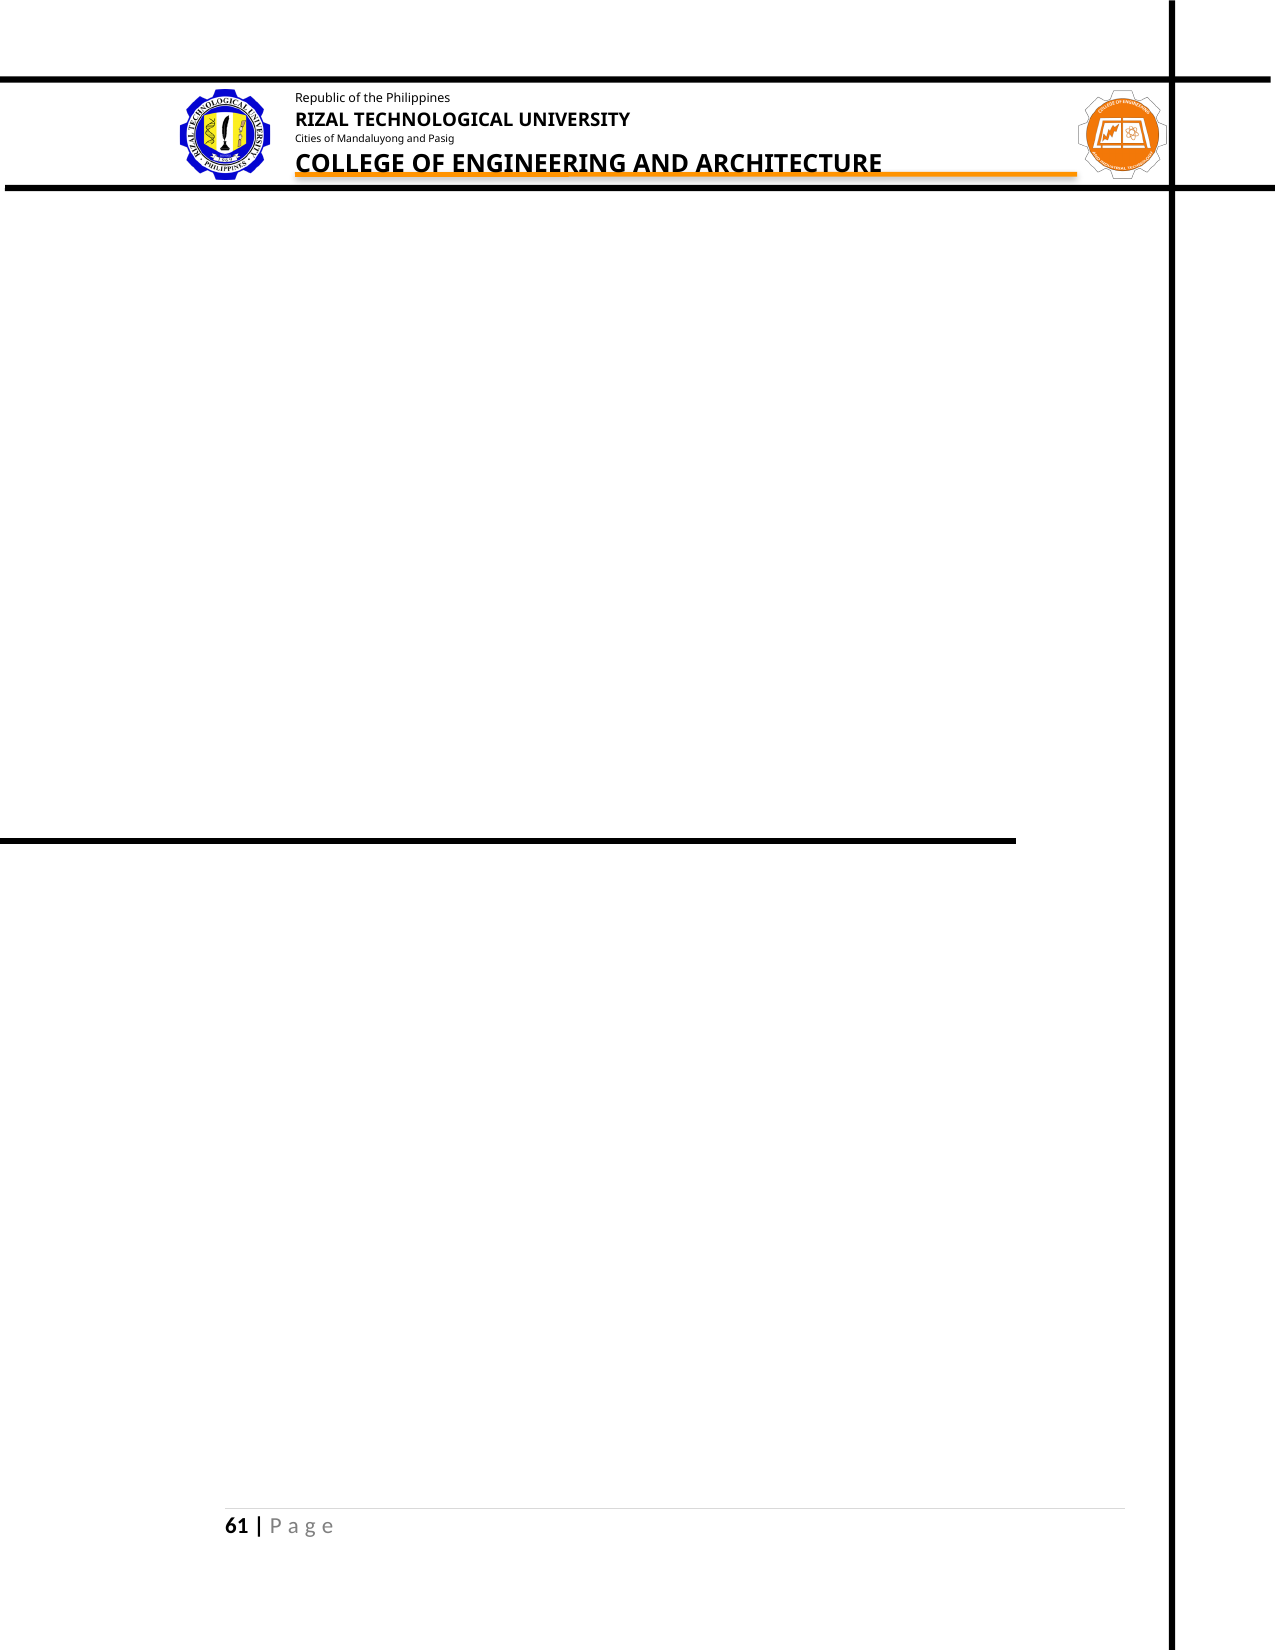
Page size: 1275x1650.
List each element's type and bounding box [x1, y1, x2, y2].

picture [179, 89, 271, 180]
picture [1076, 87, 1168, 180]
